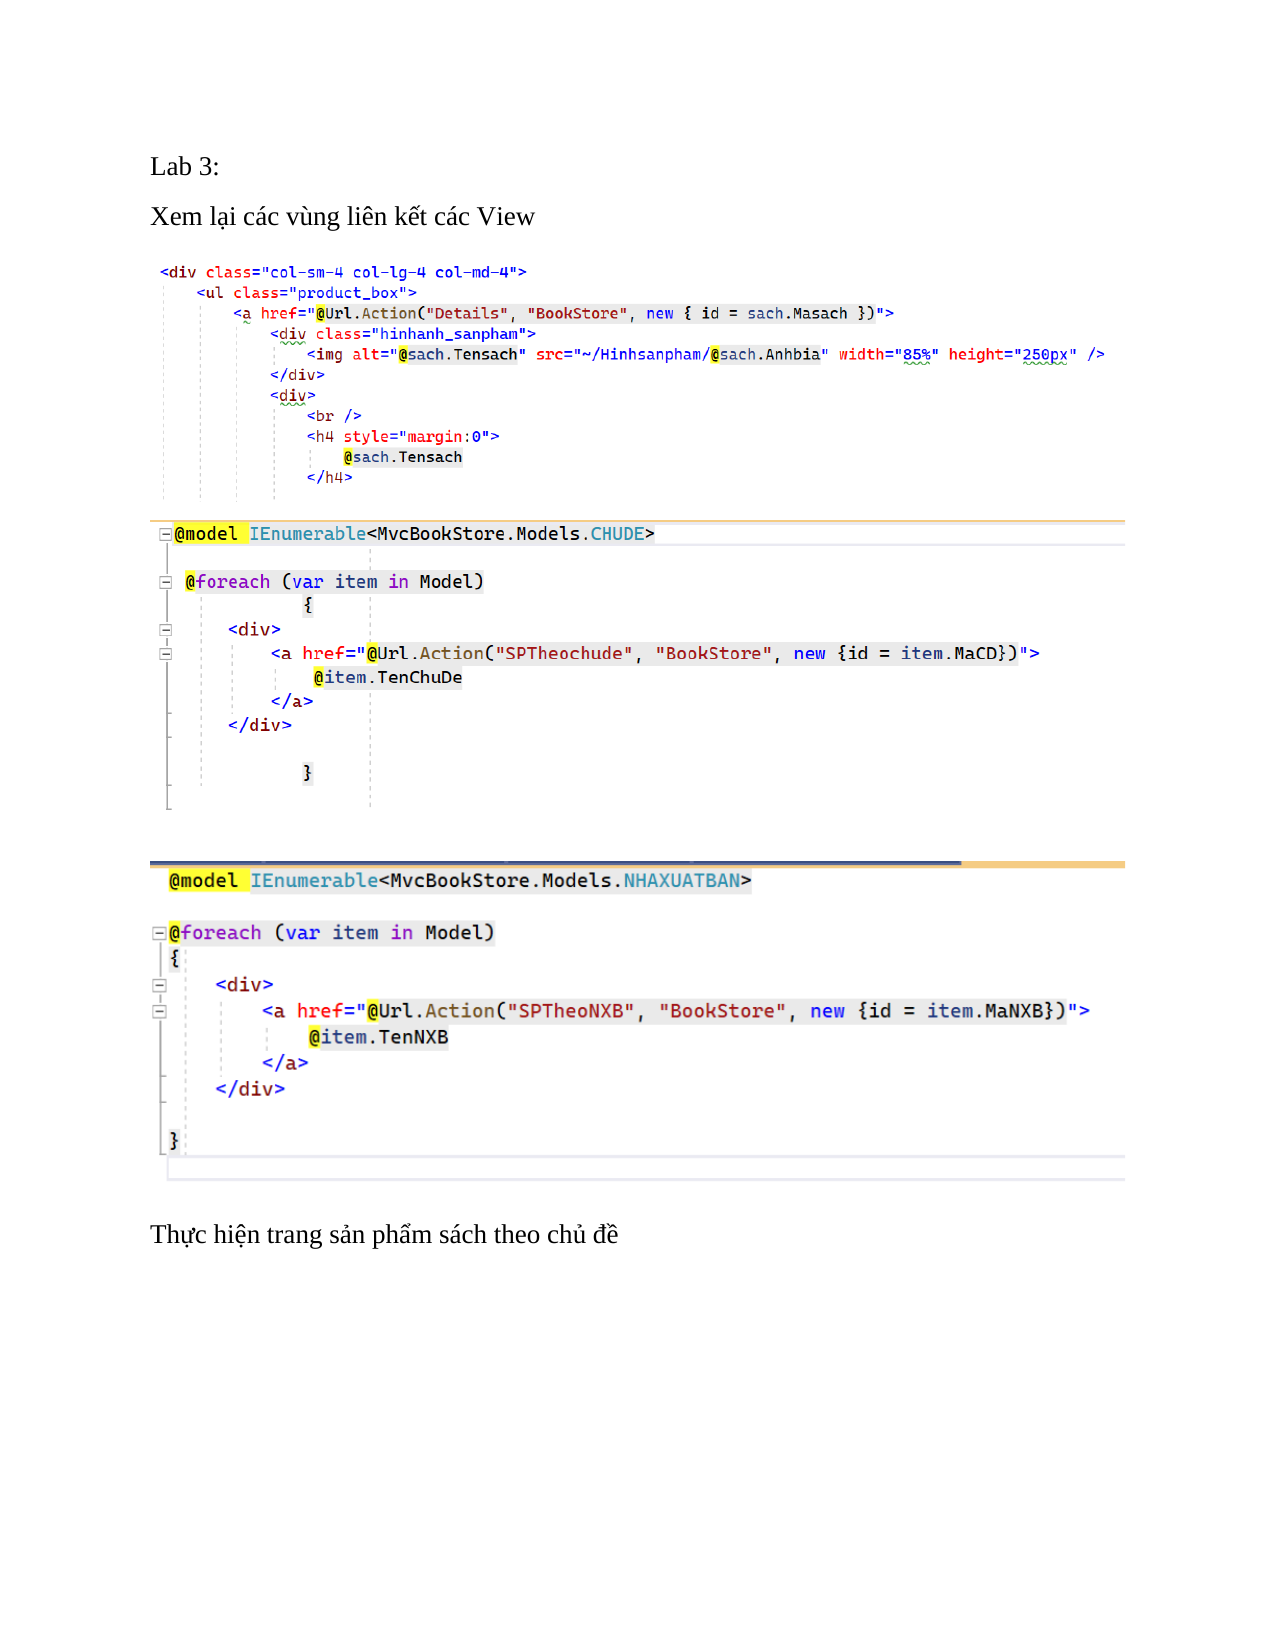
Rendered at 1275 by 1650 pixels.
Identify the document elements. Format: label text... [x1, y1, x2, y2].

picture [150, 520, 1125, 843]
text Thực hiện trang sản phẩm sách theo chủ đề [150, 1218, 1125, 1249]
text Lab 3: [150, 150, 1125, 181]
picture [150, 250, 1125, 502]
picture [150, 861, 1125, 1200]
text Xem lại các vùng liên kết các View [150, 200, 1125, 231]
